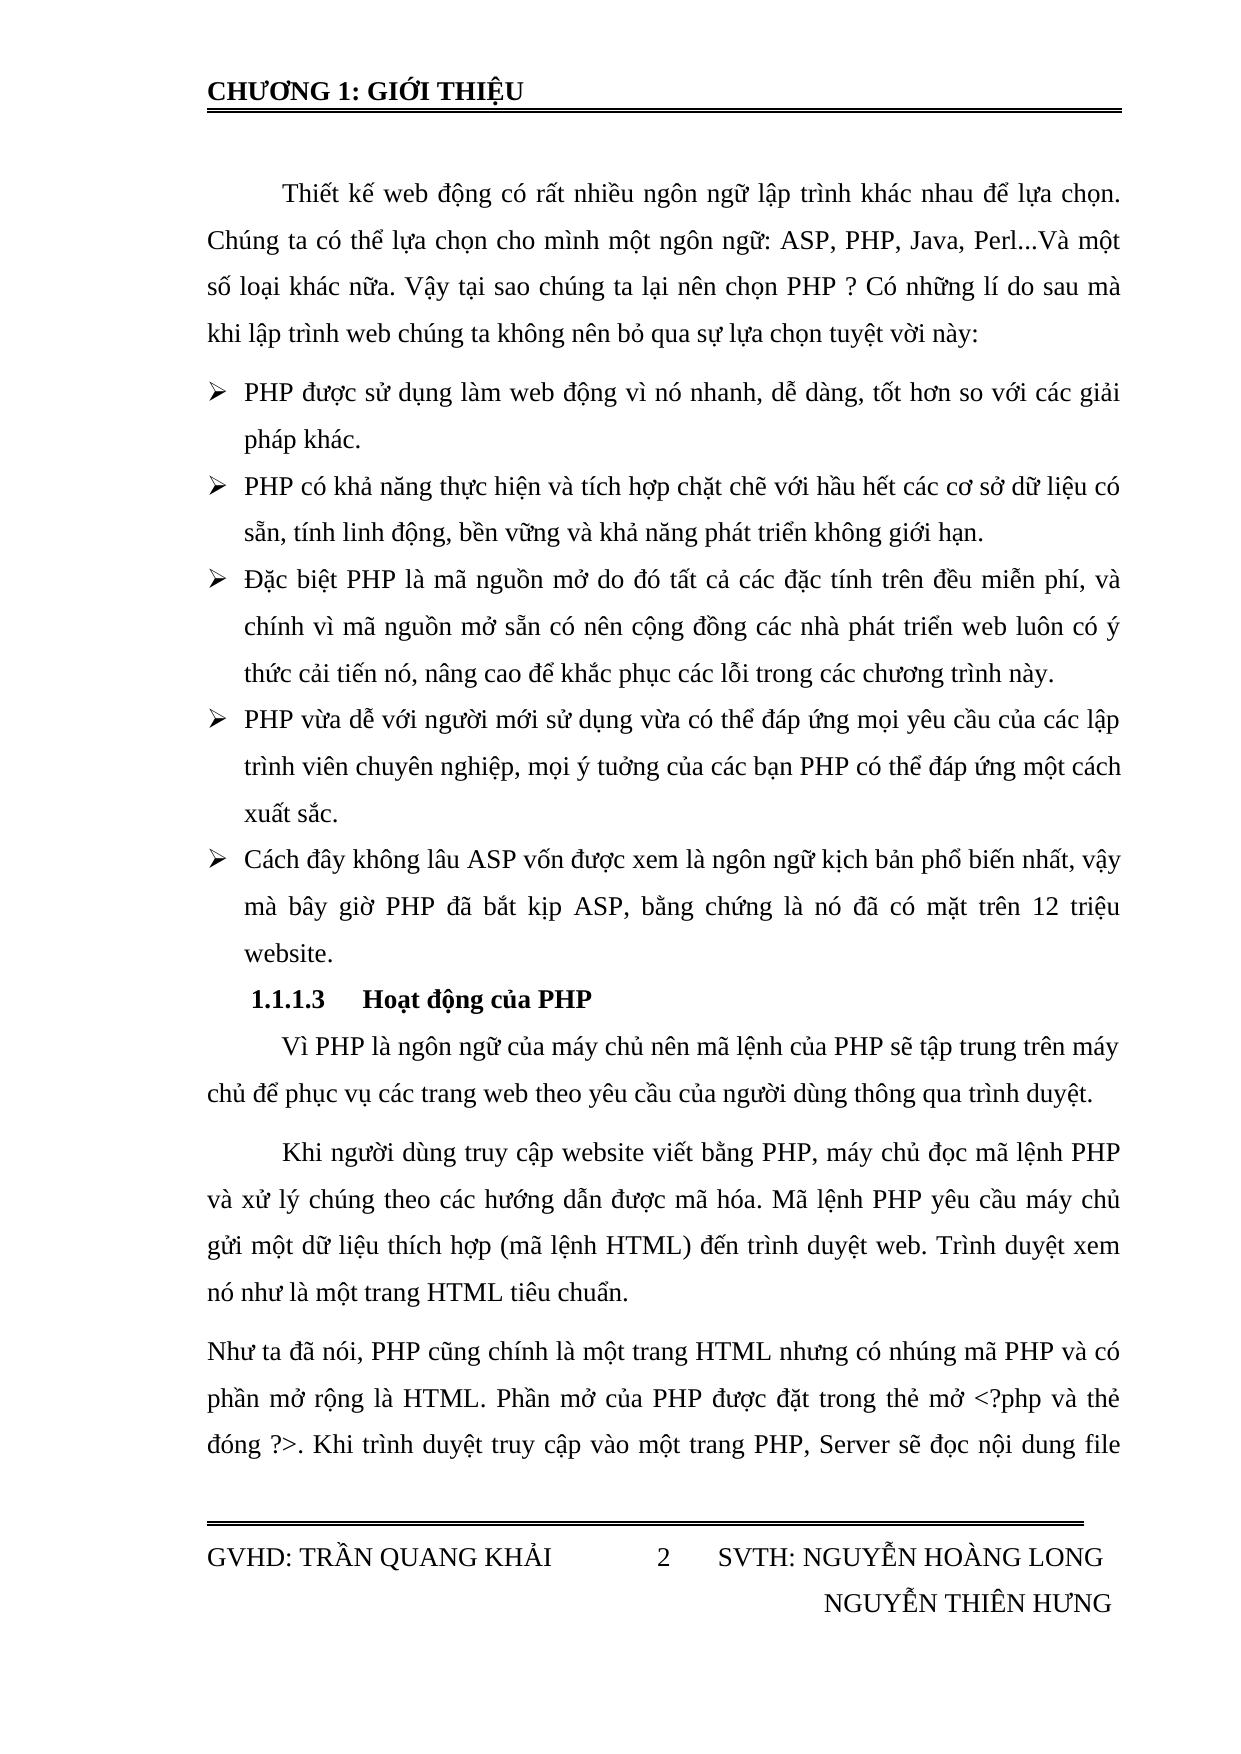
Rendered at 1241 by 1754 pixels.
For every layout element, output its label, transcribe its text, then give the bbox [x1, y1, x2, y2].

list PHP vừa dễ với người mới sử dụng vừa có thể đáp ứng mọi yêu cầu của các lập trình viên chuyên nghiệp, mọi ý tuởng của các bạn PHP có thể đáp ứng một cách xuất sắc. [207, 703, 1122, 828]
text Thiết kế web động có rất nhiều ngôn ngữ lập trình khác nhau để lựa chọn. Chúng ta có thể lựa chọn cho mình một ngôn ngữ: ASP, PHP, Java, Perl...Và một số loại khác nữa. Vậy tại sao chúng ta lại nên chọn PHP ? Có những lí do sau mà khi lập trình web chúng ta không nên bỏ qua sự lựa chọn tuyệt vời này: [207, 177, 1122, 348]
text Vì PHP là ngôn ngữ của máy chủ nên mã lệnh của PHP sẽ tập trung trên máy chủ để phục vụ các trang web theo yêu cầu của người dùng thông qua trình duyệt. [207, 1030, 1122, 1108]
list Đặc biệt PHP là mã nguồn mở do đó tất cả các đặc tính trên đều miễn phí, và chính vì mã nguồn mở sẵn có nên cộng đồng các nhà phát triển web luôn có ý thức cải tiến nó, nâng cao để khắc phục các lỗi trong các chương trình này. [207, 563, 1122, 688]
list PHP có khả năng thực hiện và tích hợp chặt chẽ với hầu hết các cơ sở dữ liệu có sẵn, tính linh động, bền vững và khả năng phát triển không giới hạn. [207, 470, 1122, 548]
list Cách đây không lâu ASP vốn được xem là ngôn ngữ kịch bản phổ biến nhất, vậy mà bây giờ PHP đã bắt kịp ASP, bằng chứng là nó đã có mặt trên 12 triệu website. [207, 843, 1122, 968]
list Hoạt động của PHP [325, 983, 1122, 1015]
text Khi người dùng truy cập website viết bằng PHP, máy chủ đọc mã lệnh PHP và xử lý chúng theo các hướng dẫn được mã hóa. Mã lệnh PHP yêu cầu máy chủ gửi một dữ liệu thích hợp (mã lệnh HTML) đến trình duyệt web. Trình duyệt xem nó như là một trang HTML tiêu chuẩn. [207, 1136, 1122, 1307]
list PHP được sử dụng làm web động vì nó nhanh, dễ dàng, tốt hơn so với các giải pháp khác. [207, 376, 1122, 454]
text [207, 1335, 1122, 1460]
